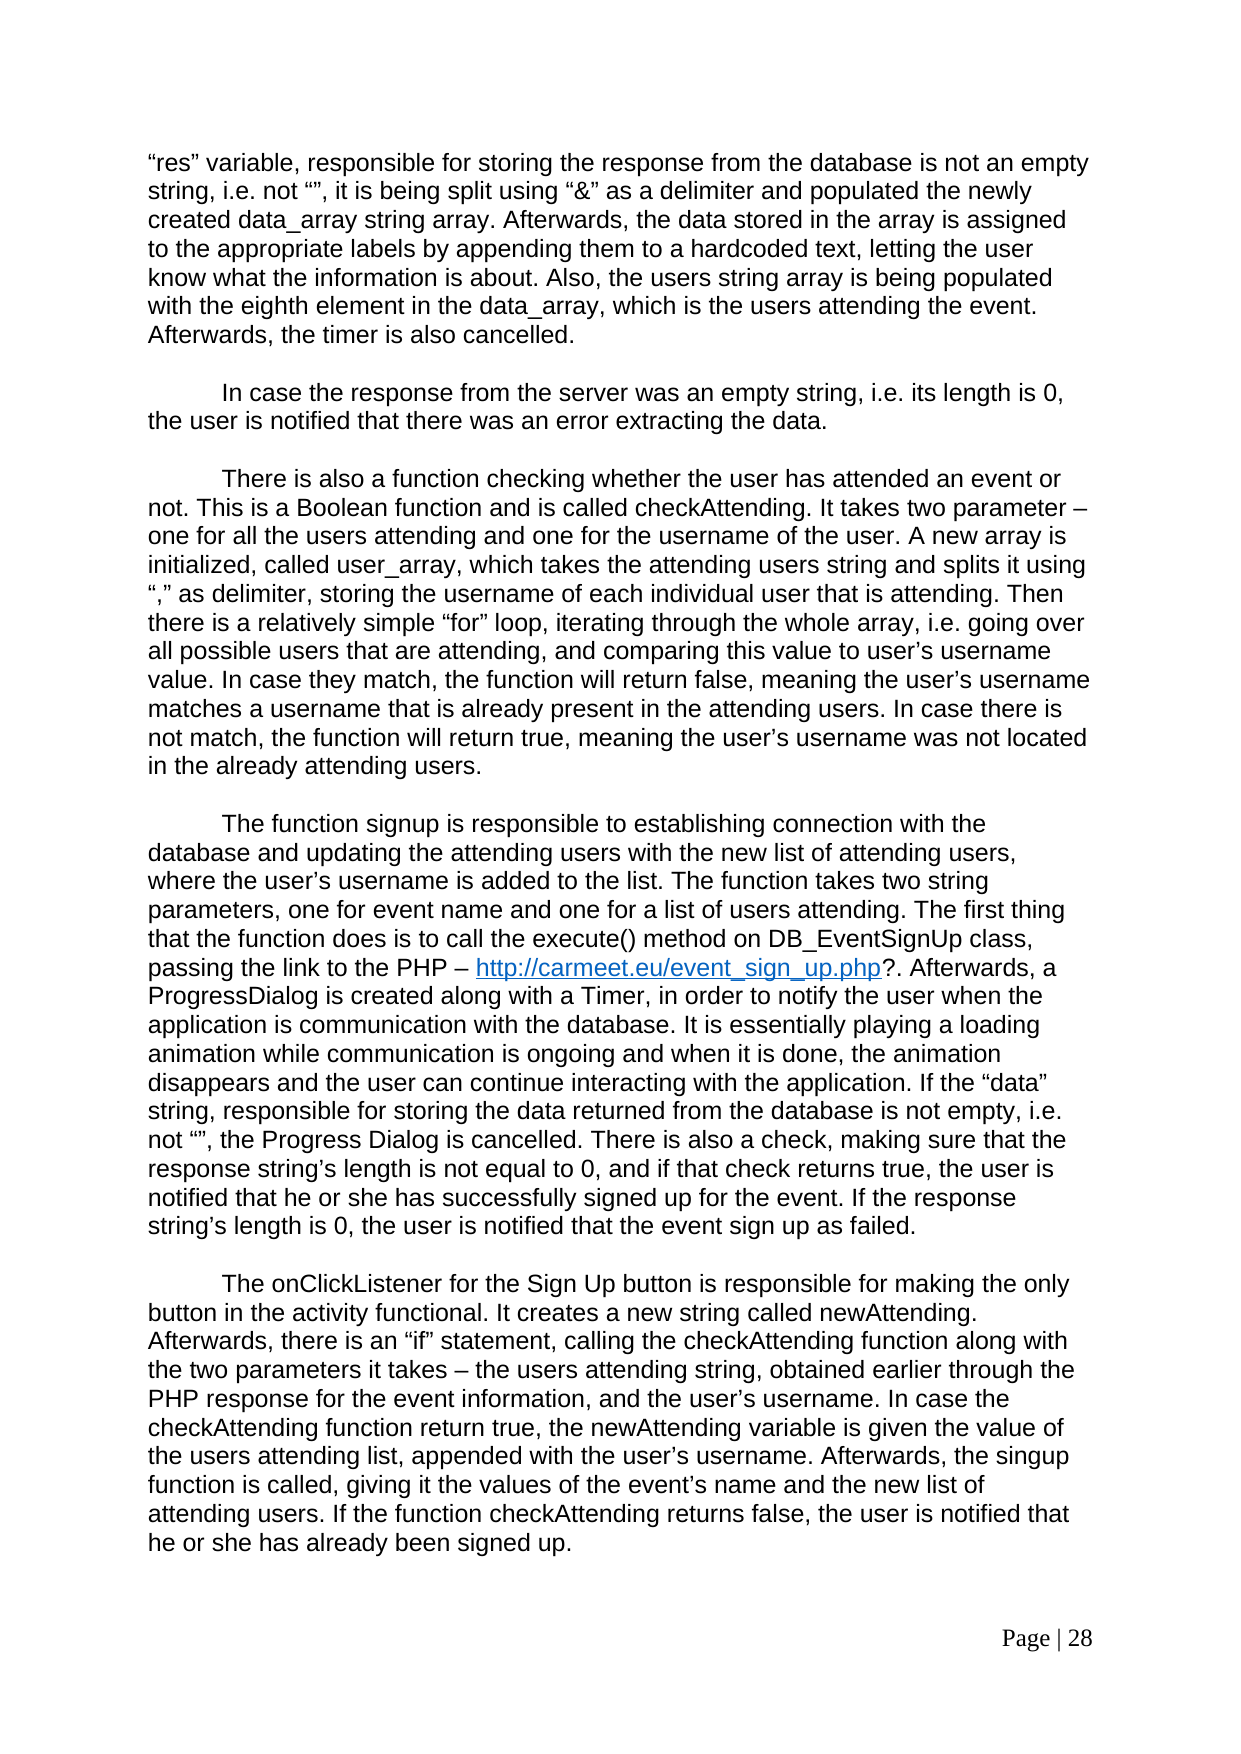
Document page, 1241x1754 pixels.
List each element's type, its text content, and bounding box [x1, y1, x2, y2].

text The function signup is responsible to establishing connection with the database and updating the attending users with the new list of attending users, where the user’s username is added to the list. The function takes two string parameters, one for event name and one for a list of users attending. The first thing that the function does is to call the execute() method on DB_EventSignUp class, passing the link to the PHP – http://carmeet.eu/event_sign_up.php?. Afterwards, a ProgressDialog is created along with a Timer, in order to notify the user when the application is communication with the database. It is essentially playing a loading animation while communication is ongoing and when it is done, the animation disappears and the user can continue interacting with the application. If the “data” string, responsible for storing the data returned from the database is not empty, i.e. not “”, the Progress Dialog is cancelled. There is also a check, making sure that the response string’s length is not equal to 0, and if that check returns true, the user is notified that he or she has successfully signed up for the event. If the response string’s length is 0, the user is notified that the event sign up as failed. [148, 809, 1093, 1240]
text There is also a function checking whether the user has attended an event or not. This is a Boolean function and is called checkAttending. It takes two parameter – one for all the users attending and one for the username of the user. A new array is initialized, called user_array, which takes the attending users string and splits it using “,” as delimiter, storing the username of each individual user that is attending. Then there is a relatively simple “for” loop, iterating through the whole array, i.e. going over all possible users that are attending, and comparing this value to user’s username value. In case they match, the function will return false, meaning the user’s username matches a username that is already present in the attending users. In case there is not match, the function will return true, meaning the user’s username was not located in the already attending users. [148, 464, 1093, 780]
text The onClickListener for the Sign Up button is responsible for making the only button in the activity functional. It creates a new string called newAttending. Afterwards, there is an “if” statement, calling the checkAttending function along with the two parameters it takes – the users attending string, obtained earlier through the PHP response for the event information, and the user’s username. In case the checkAttending function return true, the newAttending variable is given the value of the users attending list, appended with the user’s username. Afterwards, the singup function is called, giving it the values of the event’s name and the new list of attending users. If the function checkAttending returns false, the user is notified that he or she has already been signed up. [148, 1269, 1093, 1556]
text In case the response from the server was an empty string, i.e. its length is 0, the user is notified that there was an error extracting the data. [148, 378, 1093, 435]
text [148, 148, 1093, 349]
